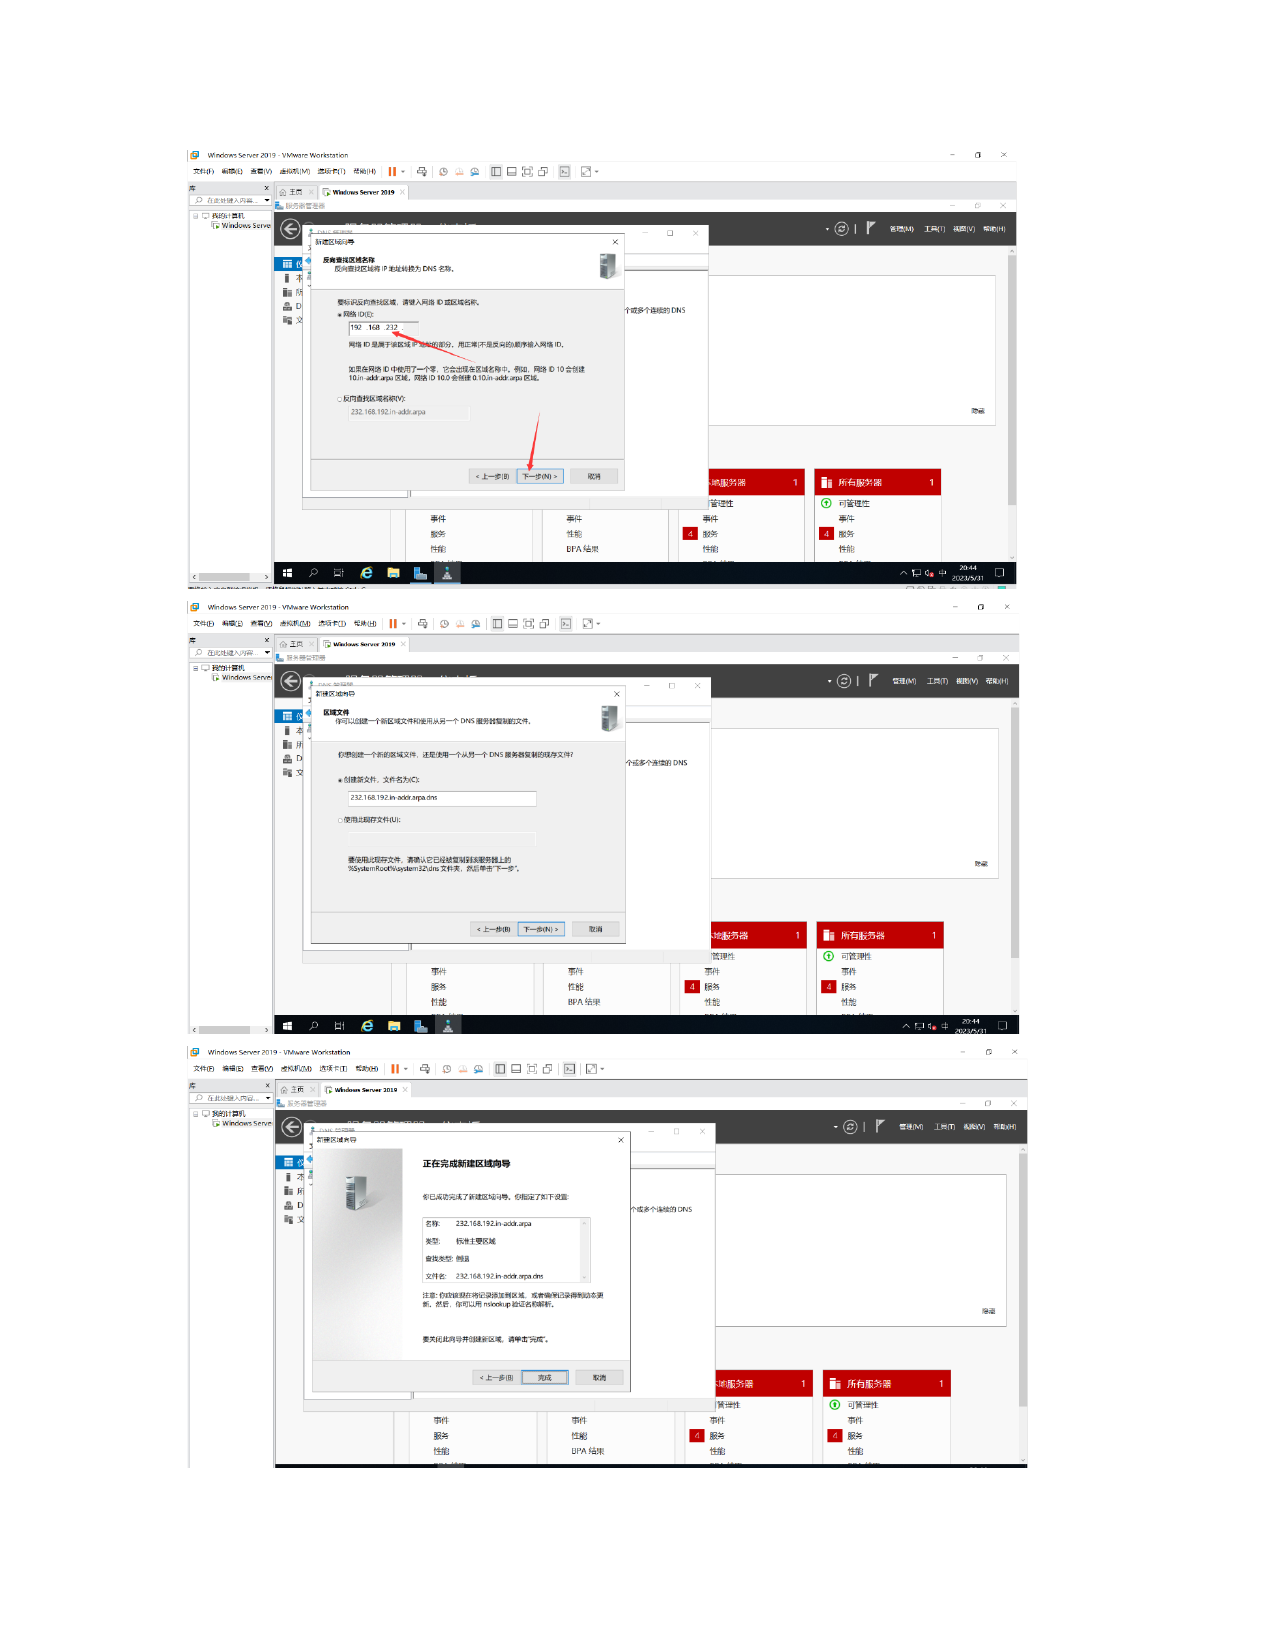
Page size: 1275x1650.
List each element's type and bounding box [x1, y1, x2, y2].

picture [187, 601, 1020, 1034]
picture [187, 150, 1017, 589]
picture [187, 1046, 1028, 1468]
